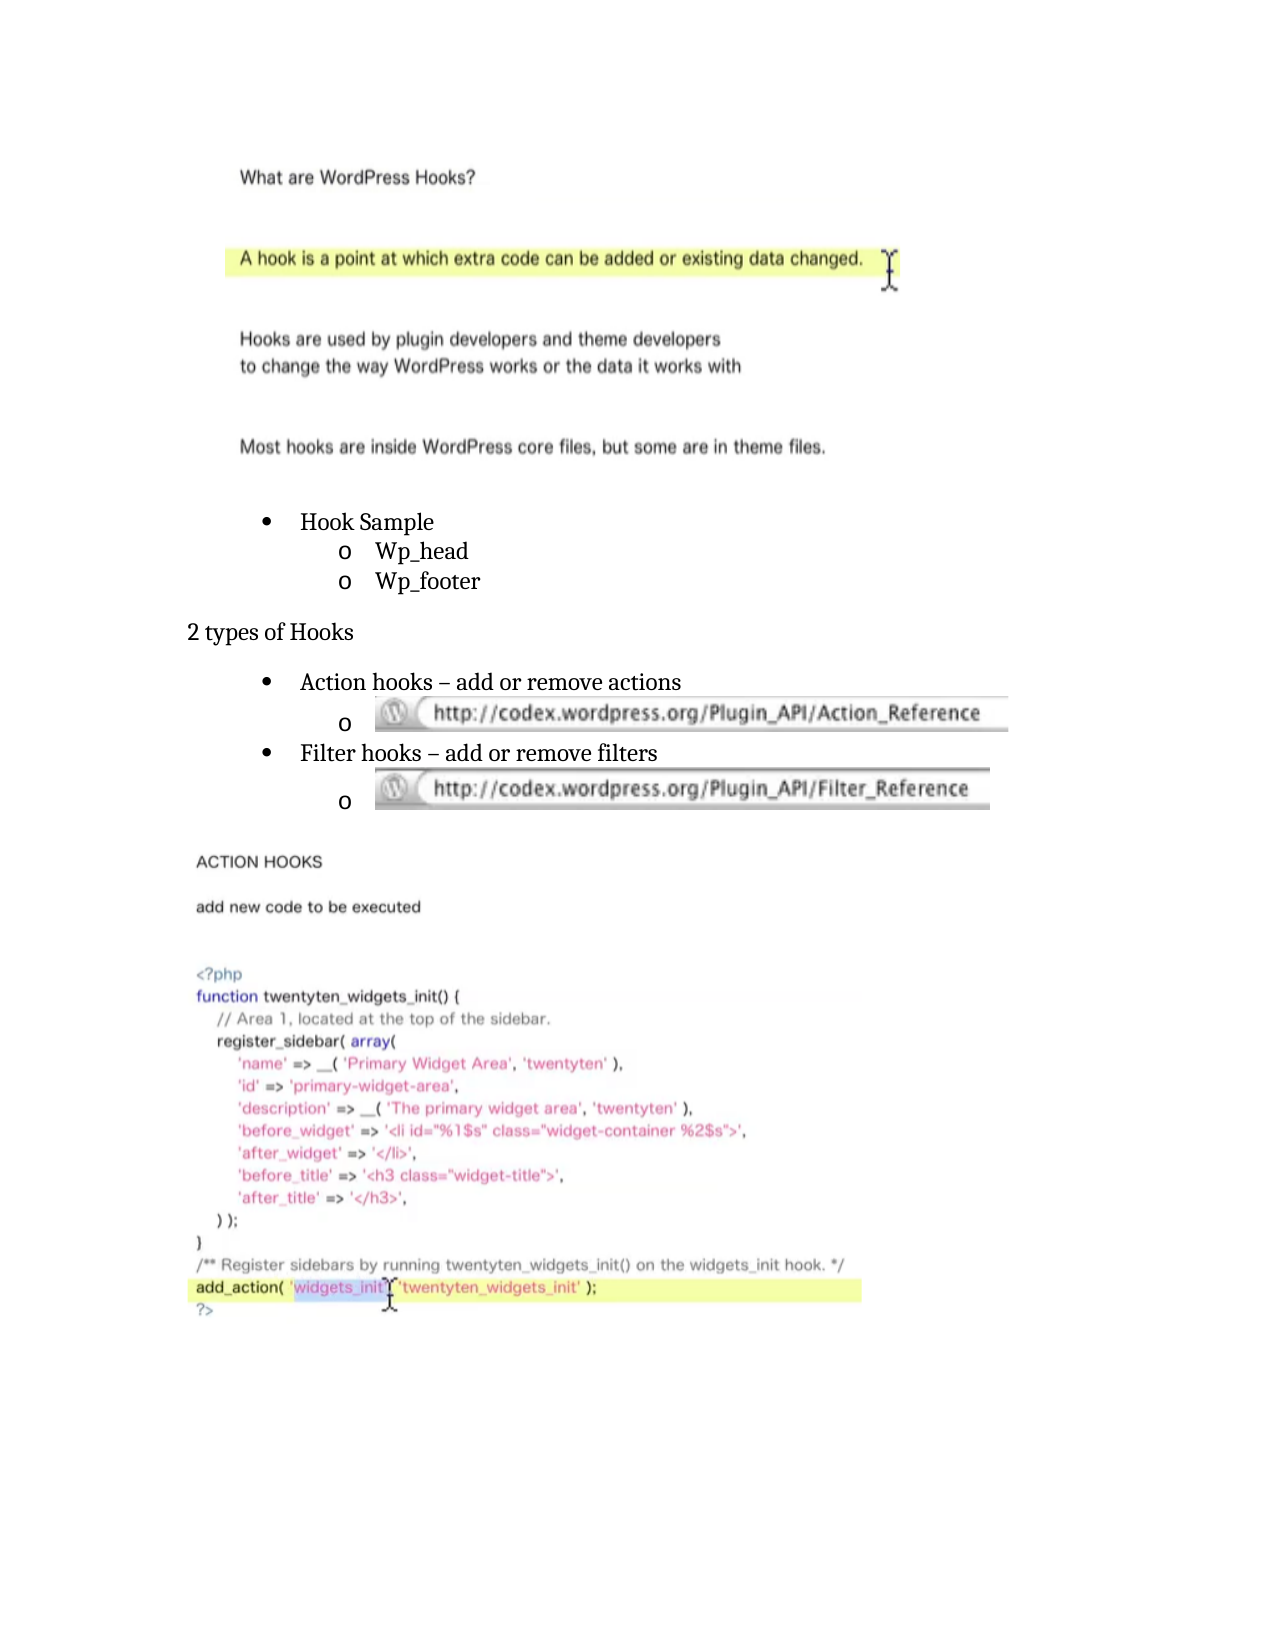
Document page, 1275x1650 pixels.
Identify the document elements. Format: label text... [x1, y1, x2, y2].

list Hook Sample [262, 508, 1087, 537]
list Wp_footer [337, 567, 1087, 597]
text 2 types of Hooks [187, 618, 1087, 647]
picture [375, 696, 1009, 732]
picture [225, 150, 901, 488]
picture [187, 837, 862, 1325]
list Wp_head [337, 537, 1087, 567]
list Action hooks – add or remove actions [262, 667, 1087, 696]
picture [375, 767, 990, 810]
list Filter hooks – add or remove filters [262, 739, 1087, 767]
